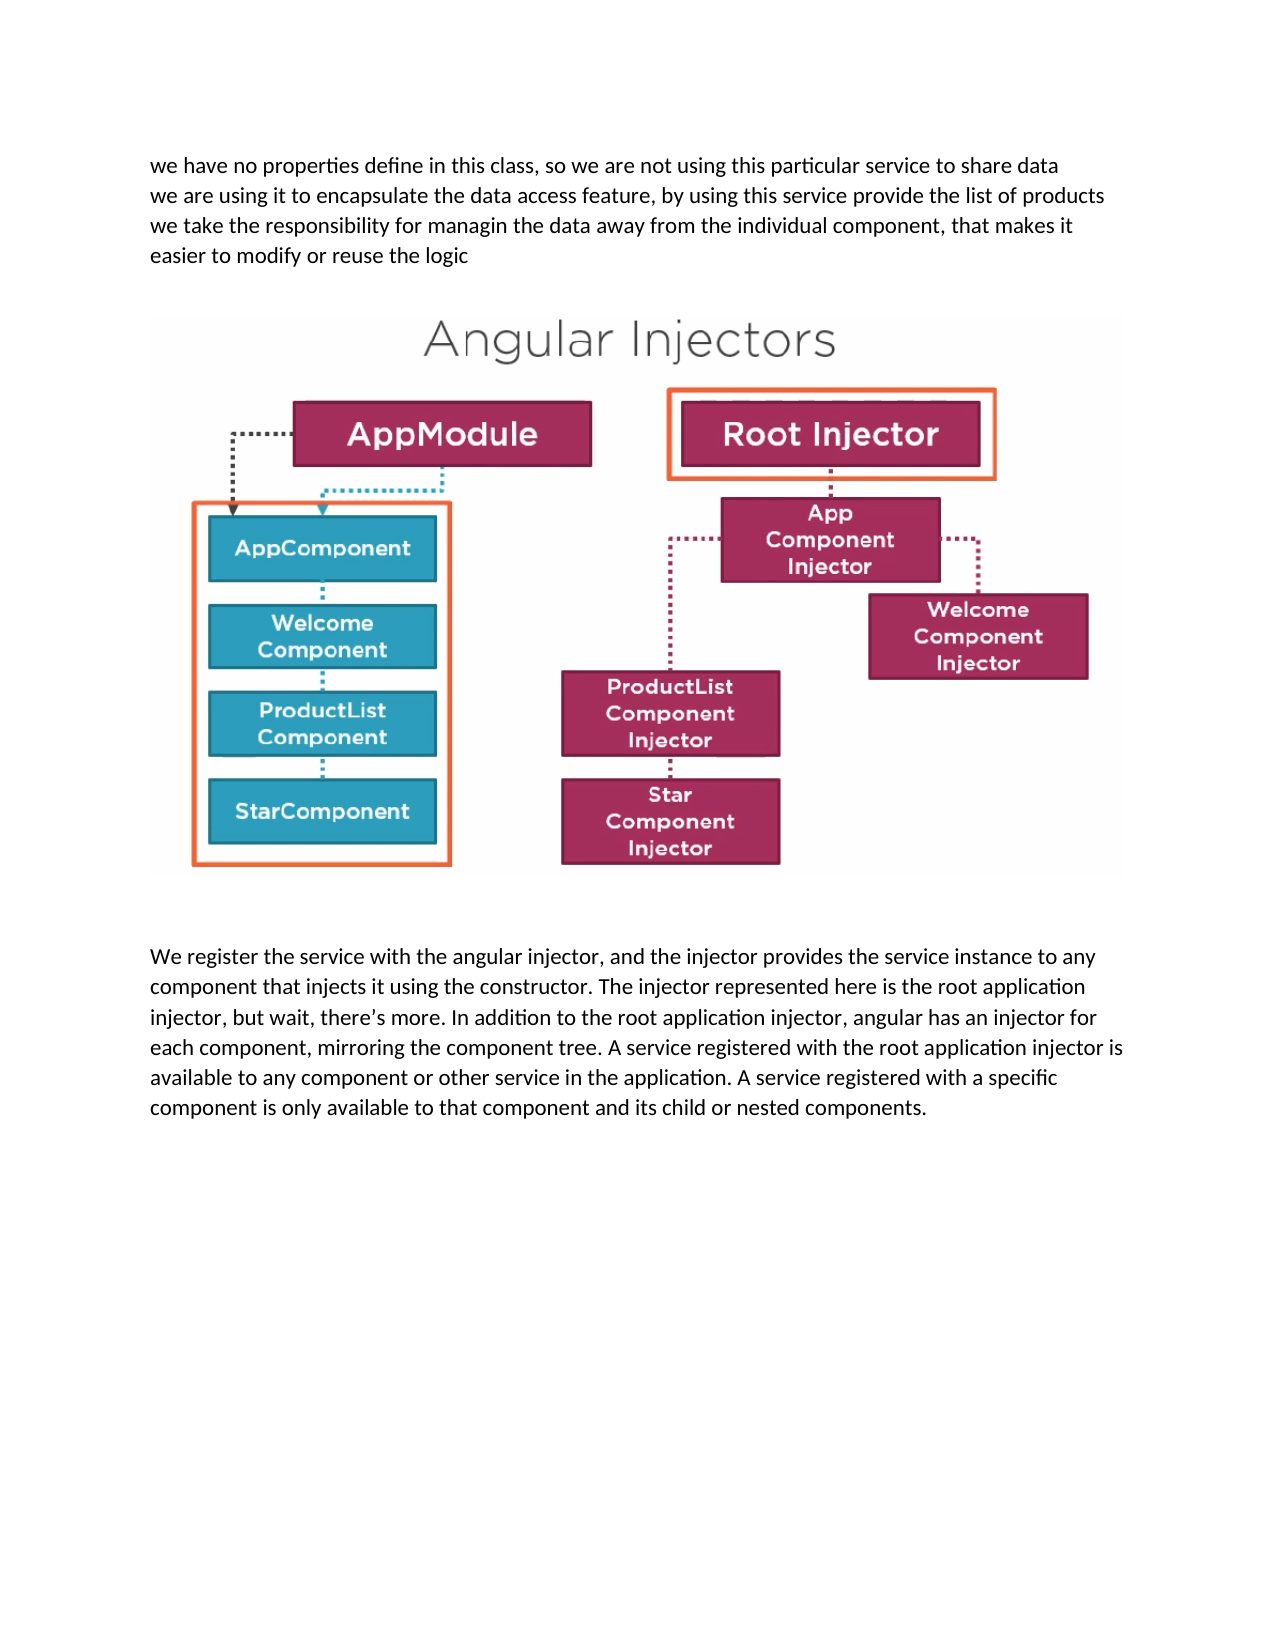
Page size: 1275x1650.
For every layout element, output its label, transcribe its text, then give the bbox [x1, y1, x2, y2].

text we have no properties define in this class, so we are not using this particular service to share data [150, 150, 1125, 180]
text we are using it to encapsulate the data access feature, by using this service provide the list of products we take the responsibility for managin the data away from the individual component, that makes it easier to modify or reuse the logic [150, 180, 1125, 269]
picture [150, 315, 1125, 877]
text We register the service with the angular injector, and the injector provides the service instance to any component that injects it using the constructor. The injector represented here is the root application injector, but wait, there’s more. In addition to the root application injector, angular has an injector for each component, mirroring the component tree. A service registered with the root application injector is available to any component or other service in the application. A service registered with a specific component is only available to that component and its child or nested components. [150, 942, 1125, 1121]
